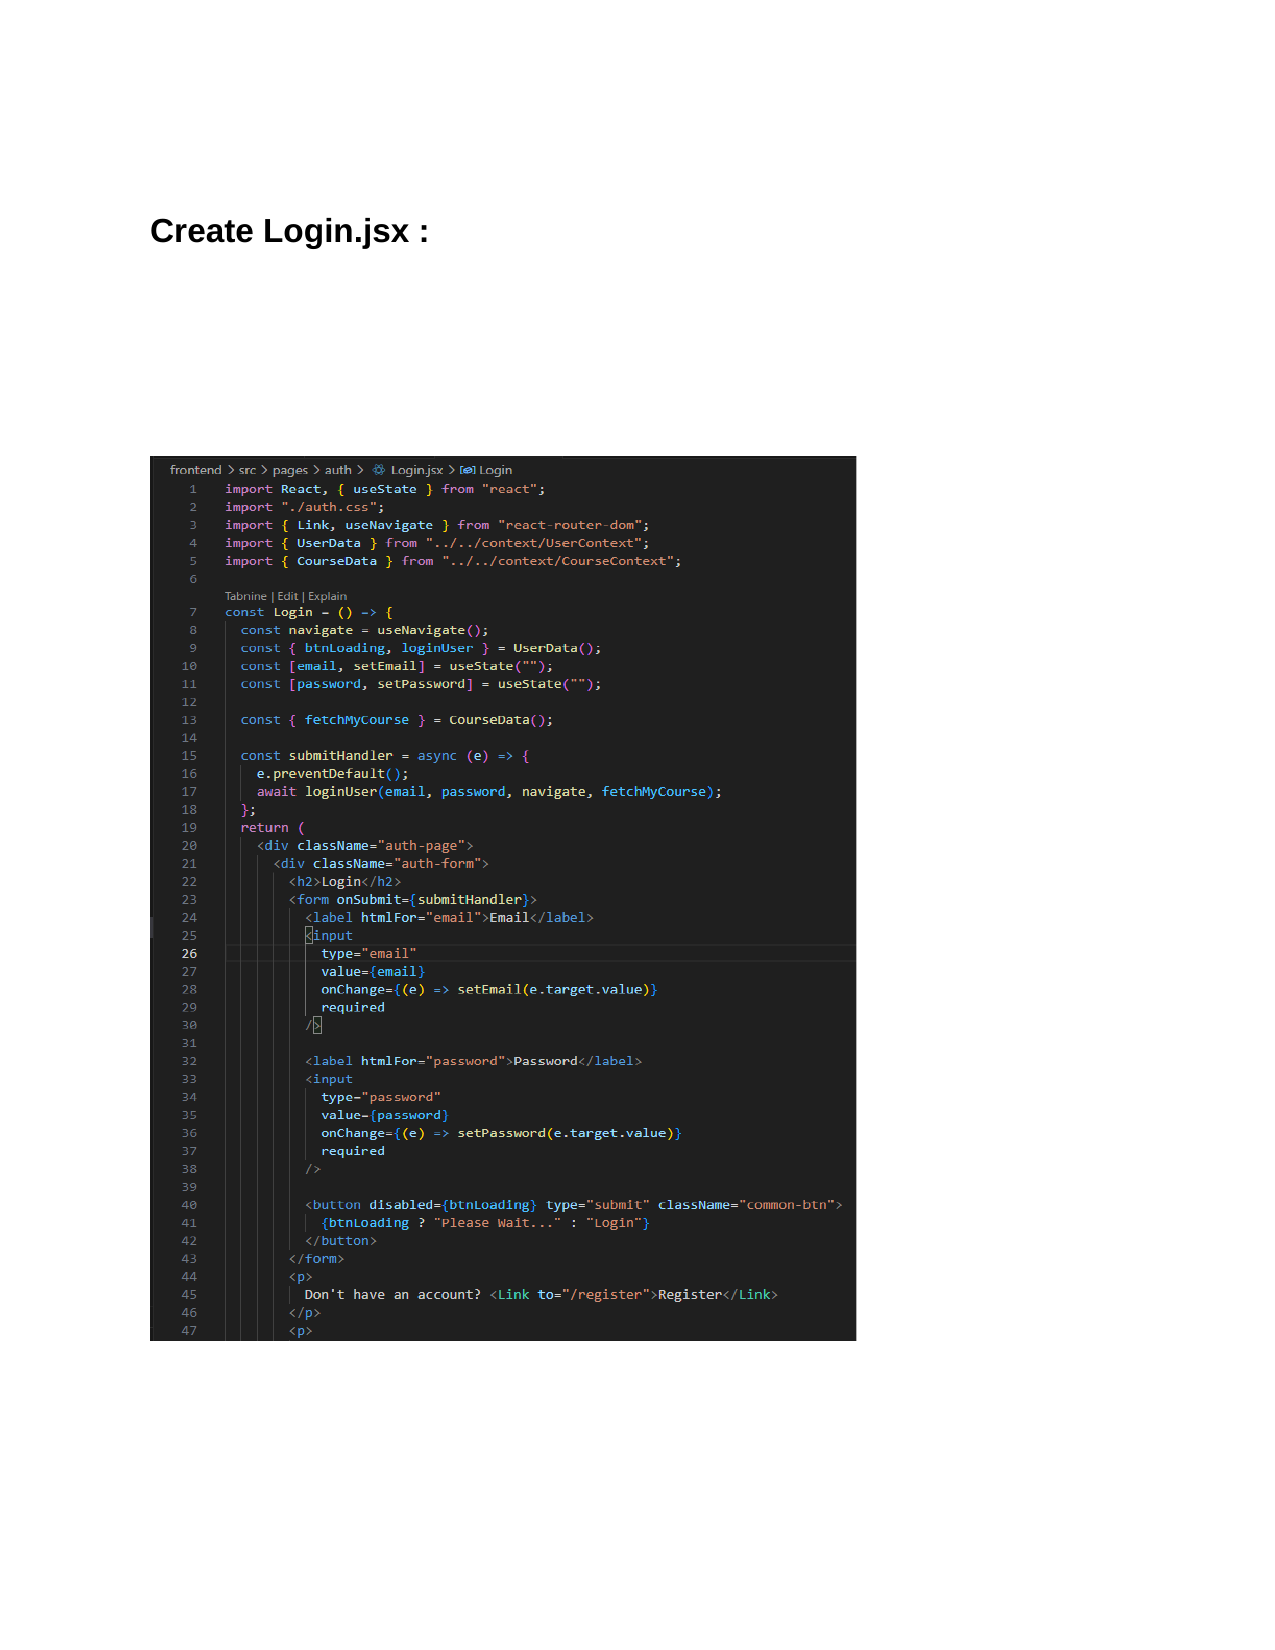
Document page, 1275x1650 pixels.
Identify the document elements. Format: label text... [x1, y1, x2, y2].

picture [150, 456, 857, 1341]
text Create Login.jsx : [150, 211, 1125, 250]
